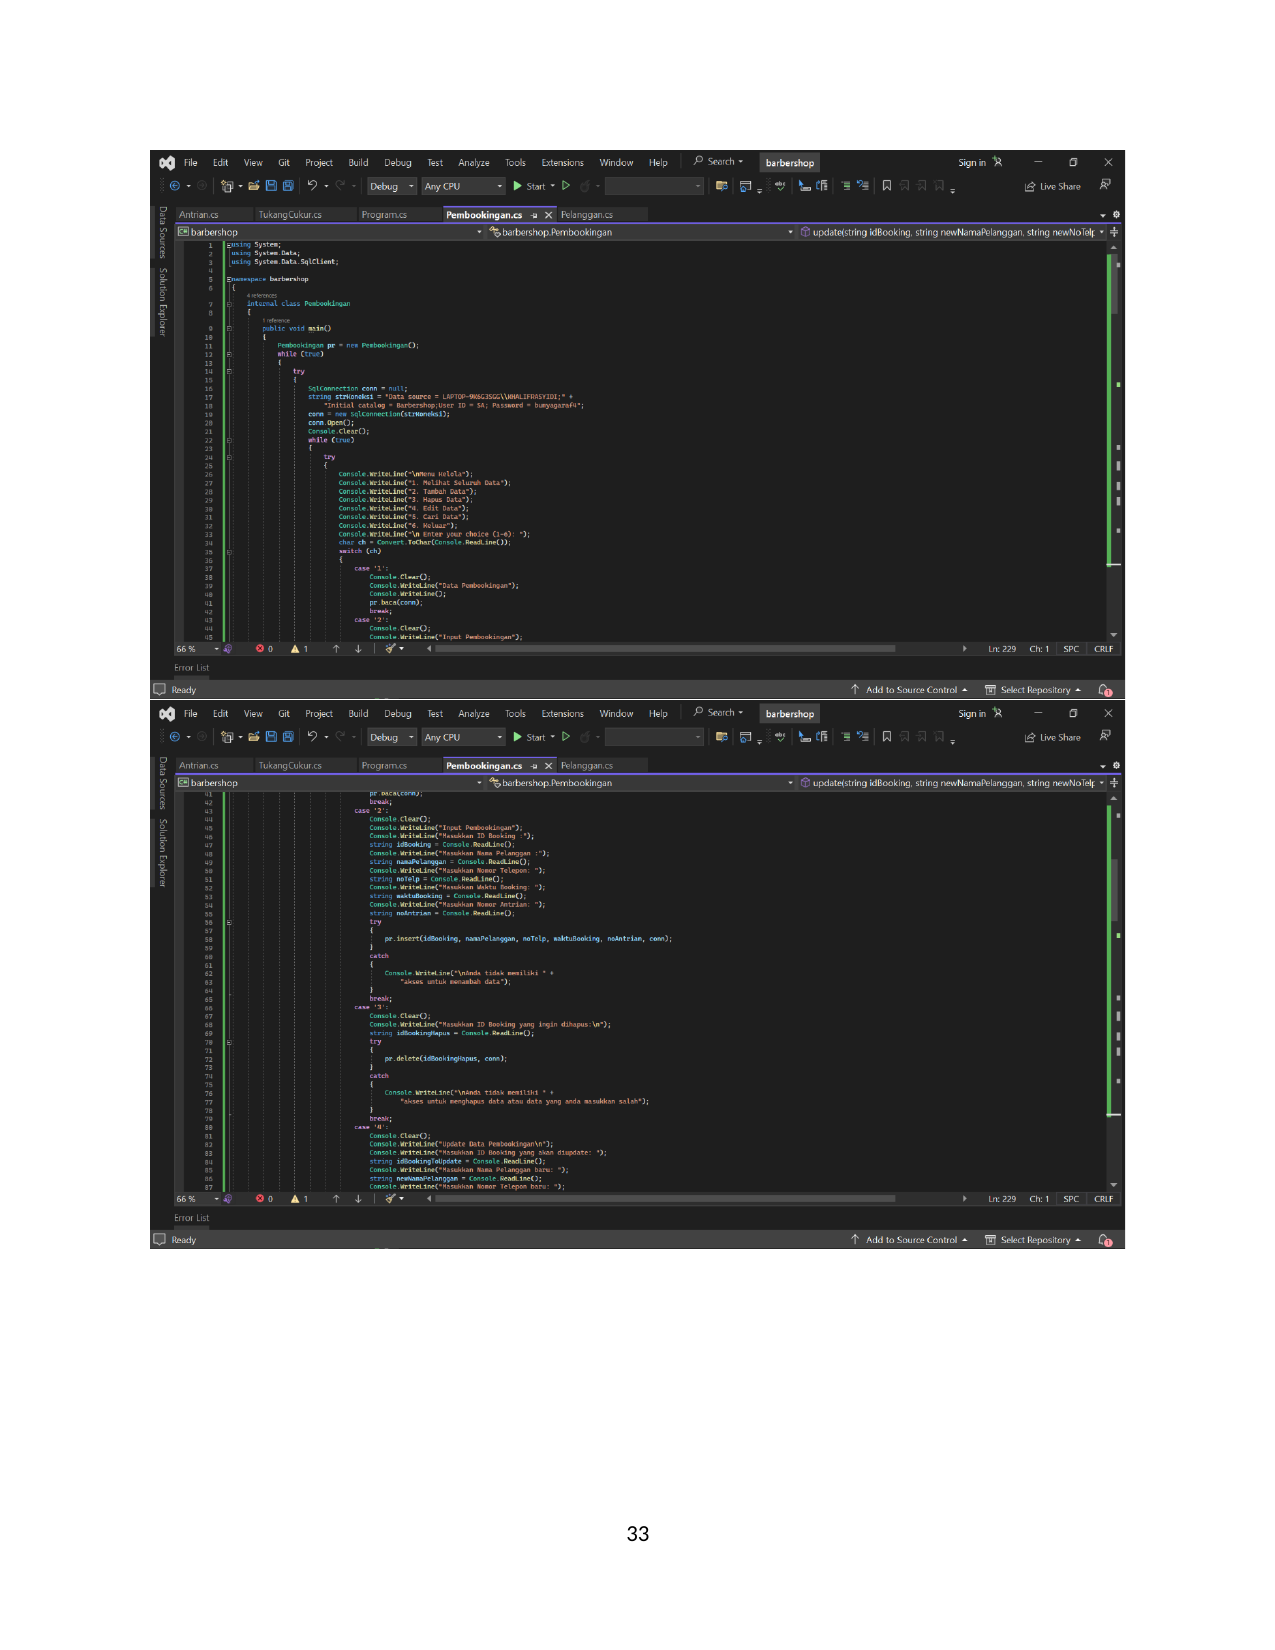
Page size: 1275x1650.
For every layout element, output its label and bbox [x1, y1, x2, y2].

picture [150, 150, 1125, 699]
picture [150, 700, 1125, 1249]
